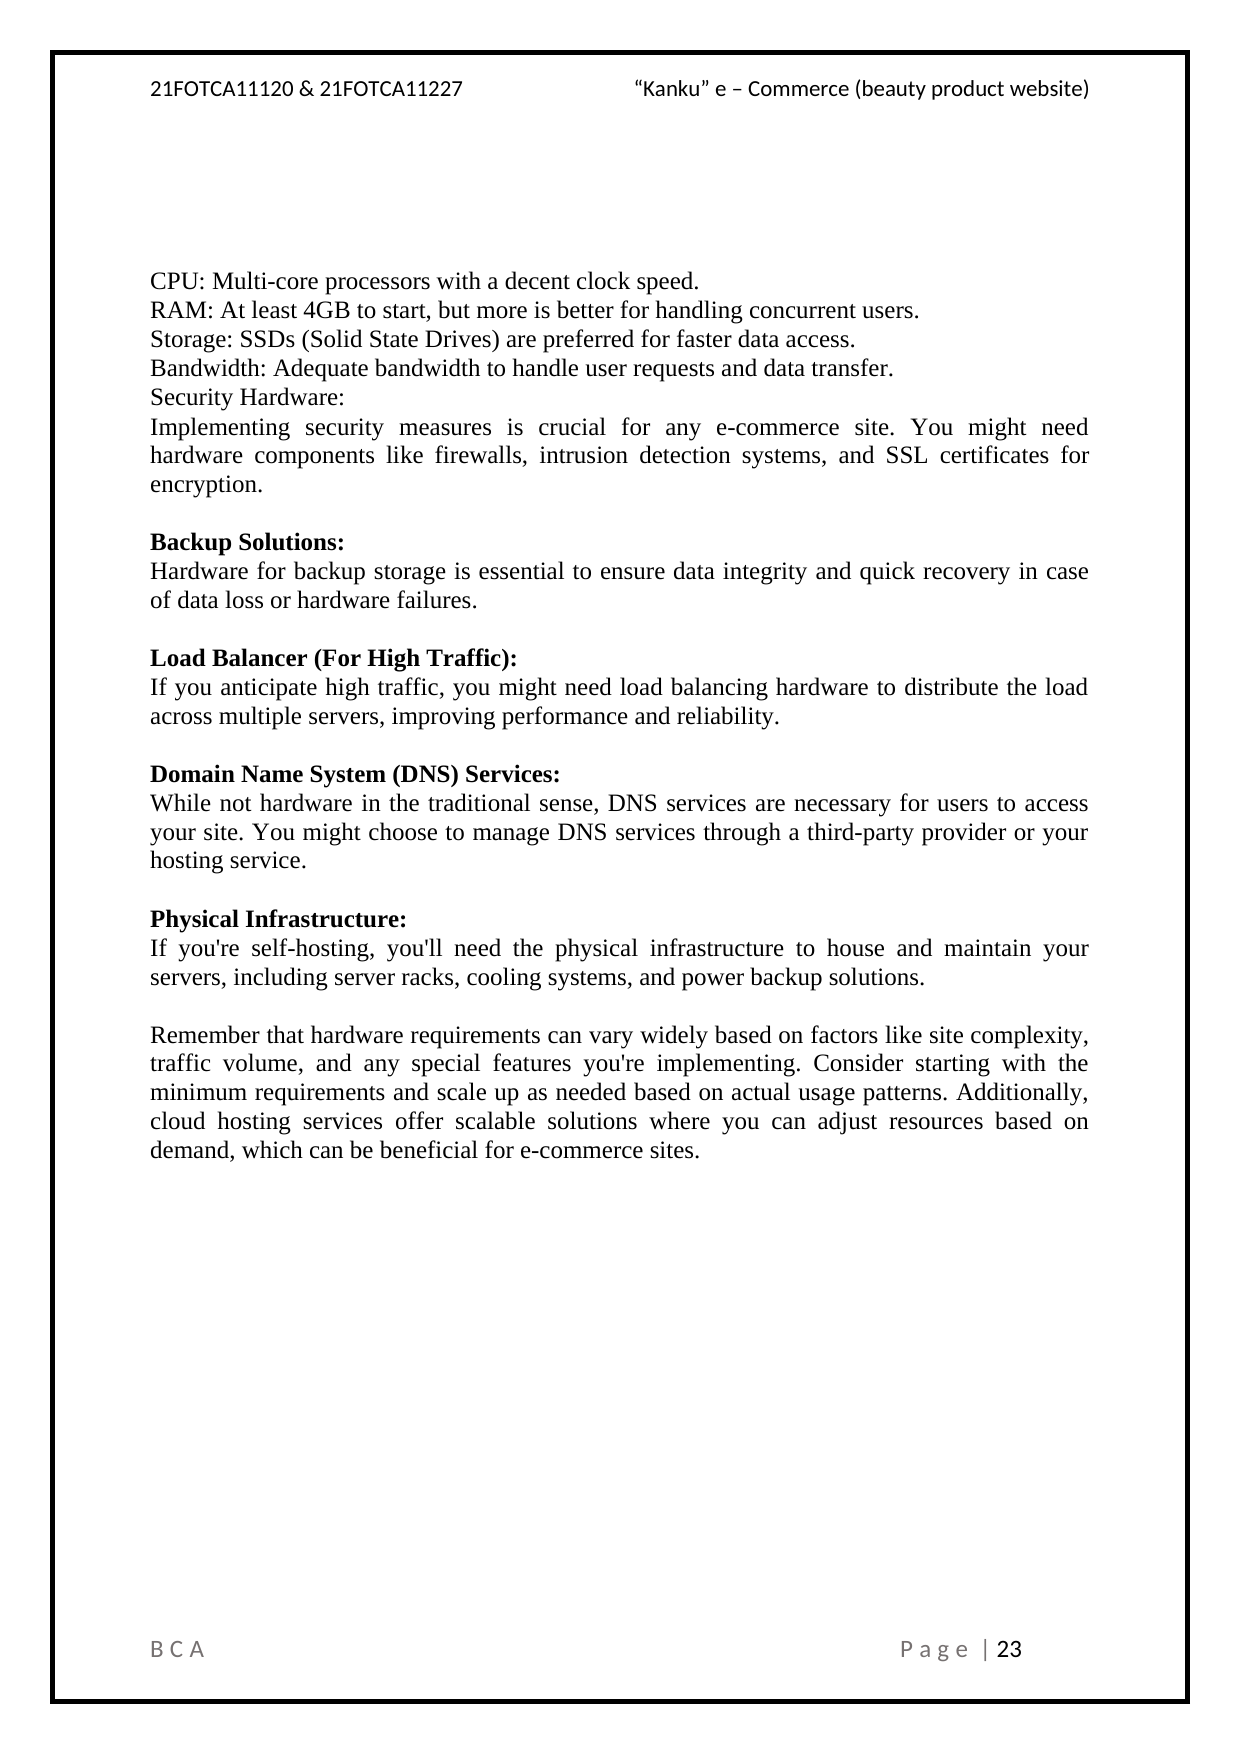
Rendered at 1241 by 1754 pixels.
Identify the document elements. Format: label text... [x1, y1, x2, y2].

text RAM: At least 4GB to start, but more is better for handling concurrent users. [150, 295, 1090, 324]
text If you're self-hosting, you'll need the physical infrastructure to house and maintain your servers, including server racks, cooling systems, and power backup solutions. [150, 933, 1090, 990]
text Bandwidth: Adequate bandwidth to handle user requests and data transfer. [150, 353, 1090, 382]
text Remember that hardware requirements can vary widely based on factors like site complexity, traffic volume, and any special features you're implementing. Consider starting with the minimum requirements and scale up as needed based on actual usage patterns. Additionally, cloud hosting services offer scalable solutions where you can adjust resources based on demand, which can be beneficial for e-commerce sites. [150, 1020, 1090, 1163]
text While not hardware in the traditional sense, DNS services are necessary for users to access your site. You might choose to manage DNS services through a third-party provider or your hosting service. [150, 788, 1090, 874]
text Domain Name System (DNS) Services: [150, 759, 1090, 788]
text Security Hardware: [150, 382, 1090, 411]
text Backup Solutions: [150, 527, 1090, 556]
text Hardware for backup storage is essential to ensure data integrity and quick recovery in case of data loss or hardware failures. [150, 556, 1090, 614]
text Storage: SSDs (Solid State Drives) are preferred for faster data access. [150, 324, 1090, 353]
text Physical Infrastructure: [150, 904, 1090, 932]
text CPU: Multi-core processors with a decent clock speed. [150, 266, 1090, 295]
text If you anticipate high traffic, you might need load balancing hardware to distribute the load across multiple servers, improving performance and reliability. [150, 672, 1090, 730]
text Load Balancer (For High Traffic): [150, 643, 1090, 672]
text Implementing security measures is crucial for any e-commerce site. You might need hardware components like firewalls, intrusion detection systems, and SSL certificates for encryption. [150, 412, 1090, 498]
